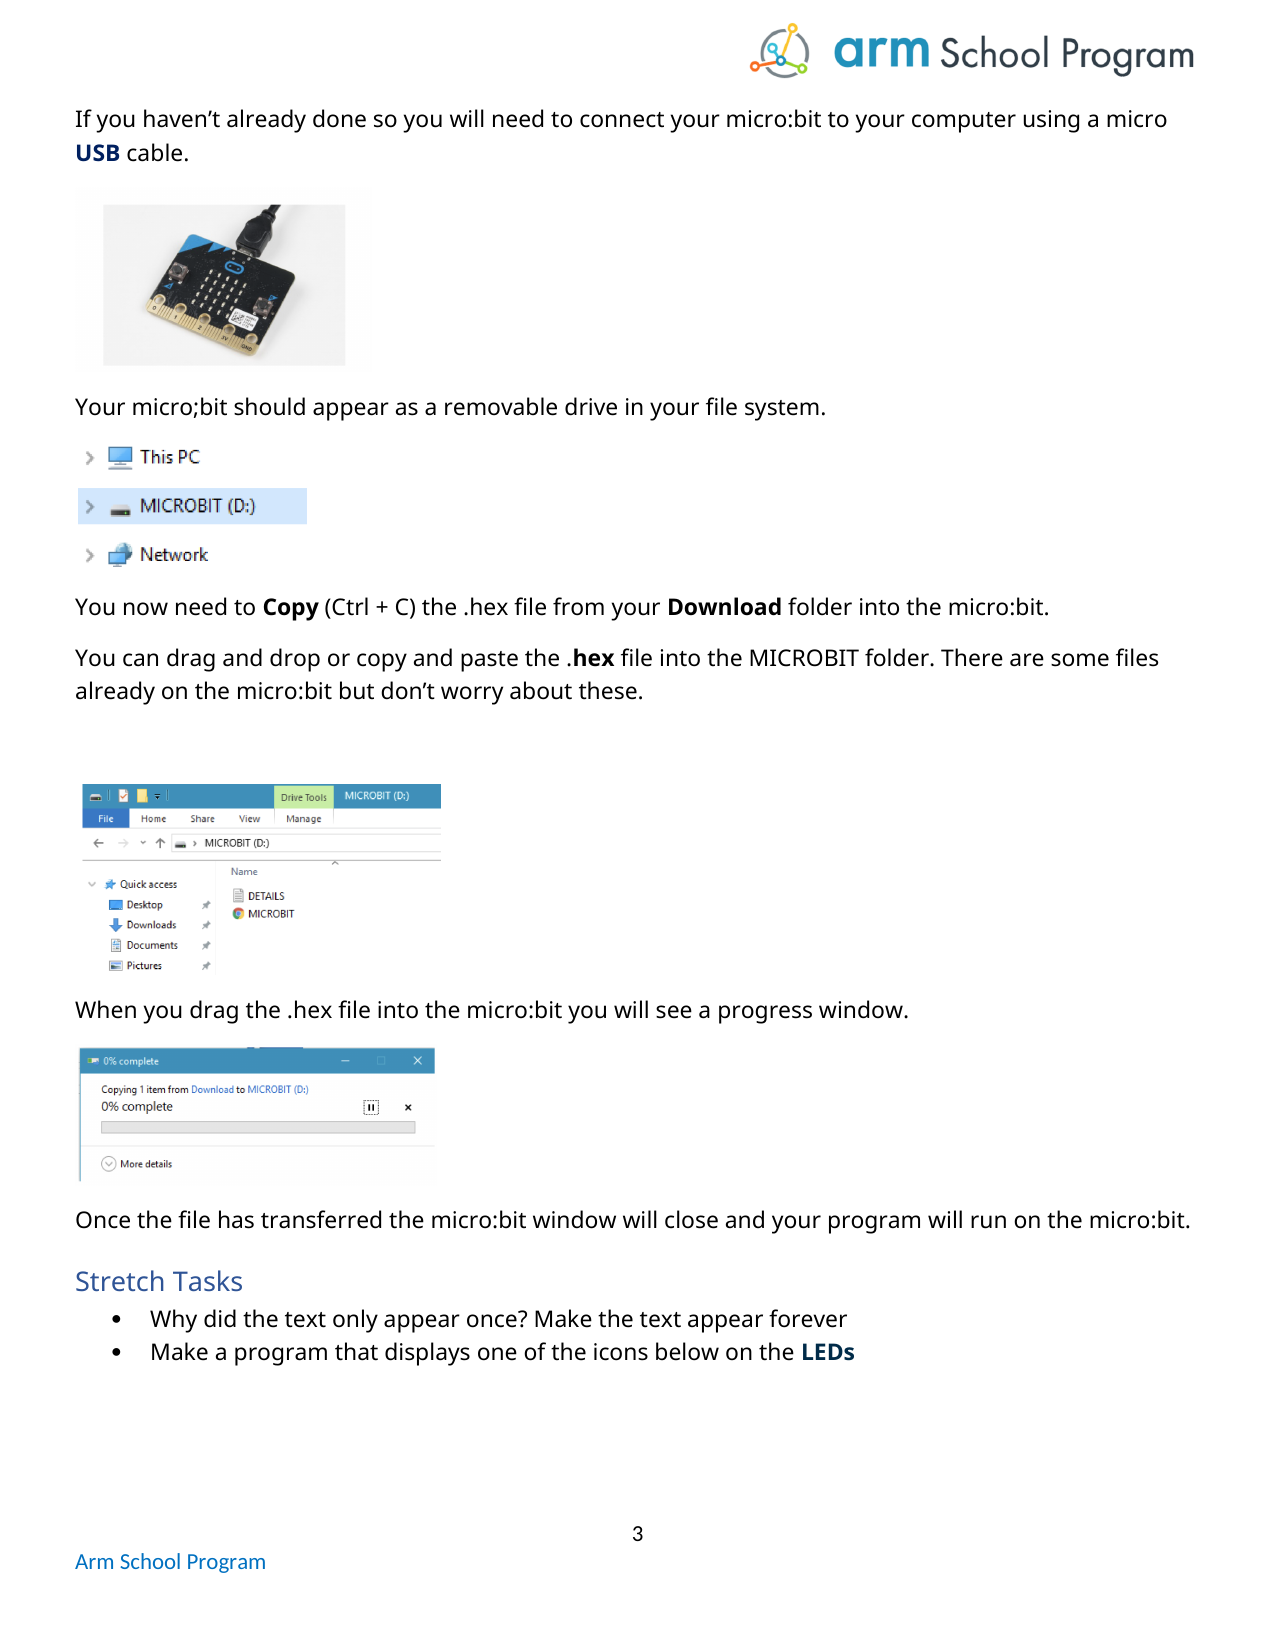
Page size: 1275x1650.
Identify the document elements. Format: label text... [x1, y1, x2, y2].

text Your micro;bit should appear as a removable drive in your file system. [75, 391, 1200, 422]
text When you drag the .hex file into the micro:bit you will see a progress window. [75, 994, 1200, 1026]
list Make a program that displays one of the icons below on the LEDs [112, 1336, 1200, 1367]
text Once the file has transferred the micro:bit window will close and your program will run on the micro:bit. [75, 1204, 1200, 1235]
text If you haven’t already done so you will need to connect your micro:bit to your computer using a micro USB cable. [75, 103, 1200, 168]
picture [75, 776, 441, 976]
text You now need to Copy (Ctrl + C) the .hex file from your Download folder into the micro:bit. [75, 591, 1200, 622]
subtitle Stretch Tasks [75, 1263, 1200, 1299]
list Why did the text only appear once? Make the text appear forever [112, 1302, 1200, 1334]
picture [75, 187, 372, 372]
text You can drag and drop or copy and paste the .hex file into the MICROBIT folder. There are some files already on the micro:bit but don’t worry about these. [75, 641, 1200, 706]
picture [75, 441, 309, 573]
picture [743, 18, 1197, 82]
picture [75, 1044, 438, 1186]
